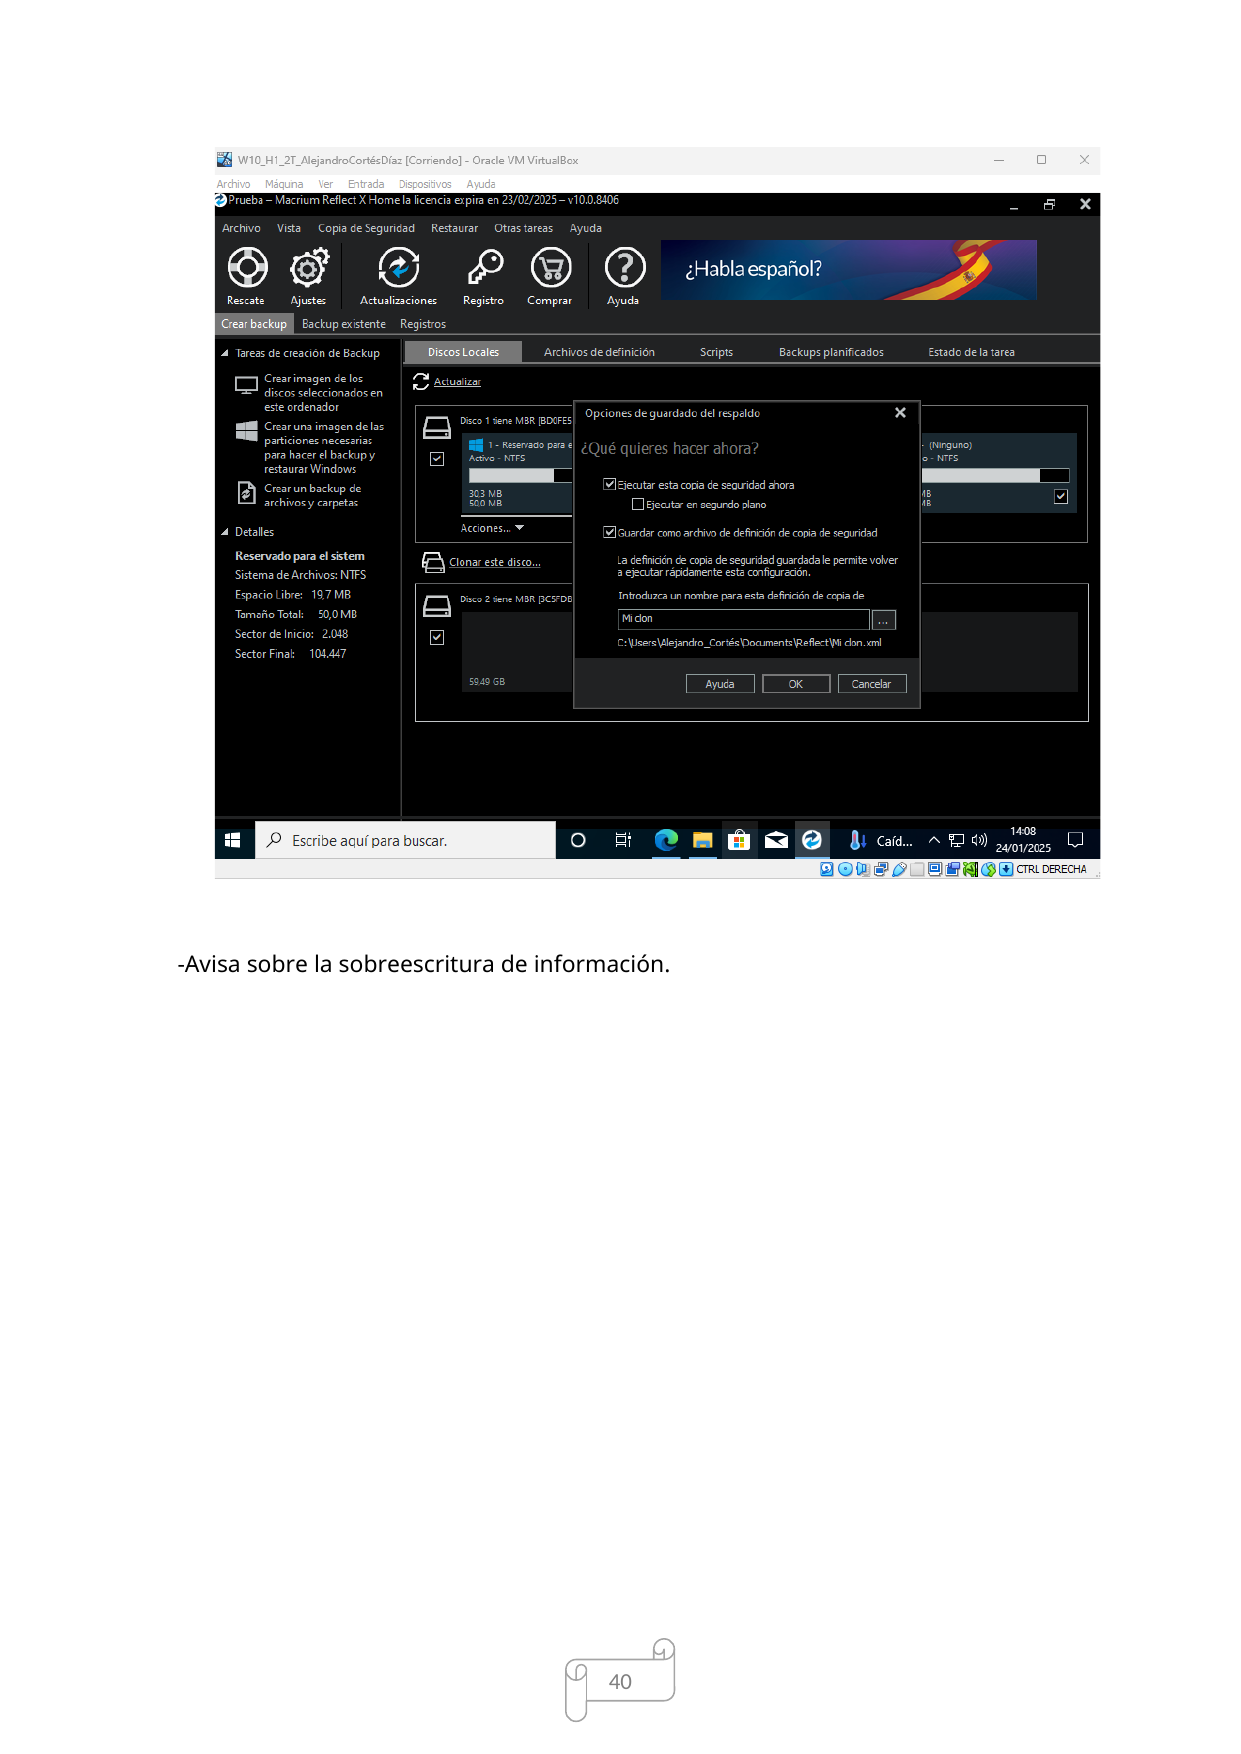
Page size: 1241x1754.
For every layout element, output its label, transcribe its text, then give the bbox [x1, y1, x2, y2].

text -Avisa sobre la sobreescritura de información. [177, 948, 1063, 979]
picture [214, 147, 1101, 879]
